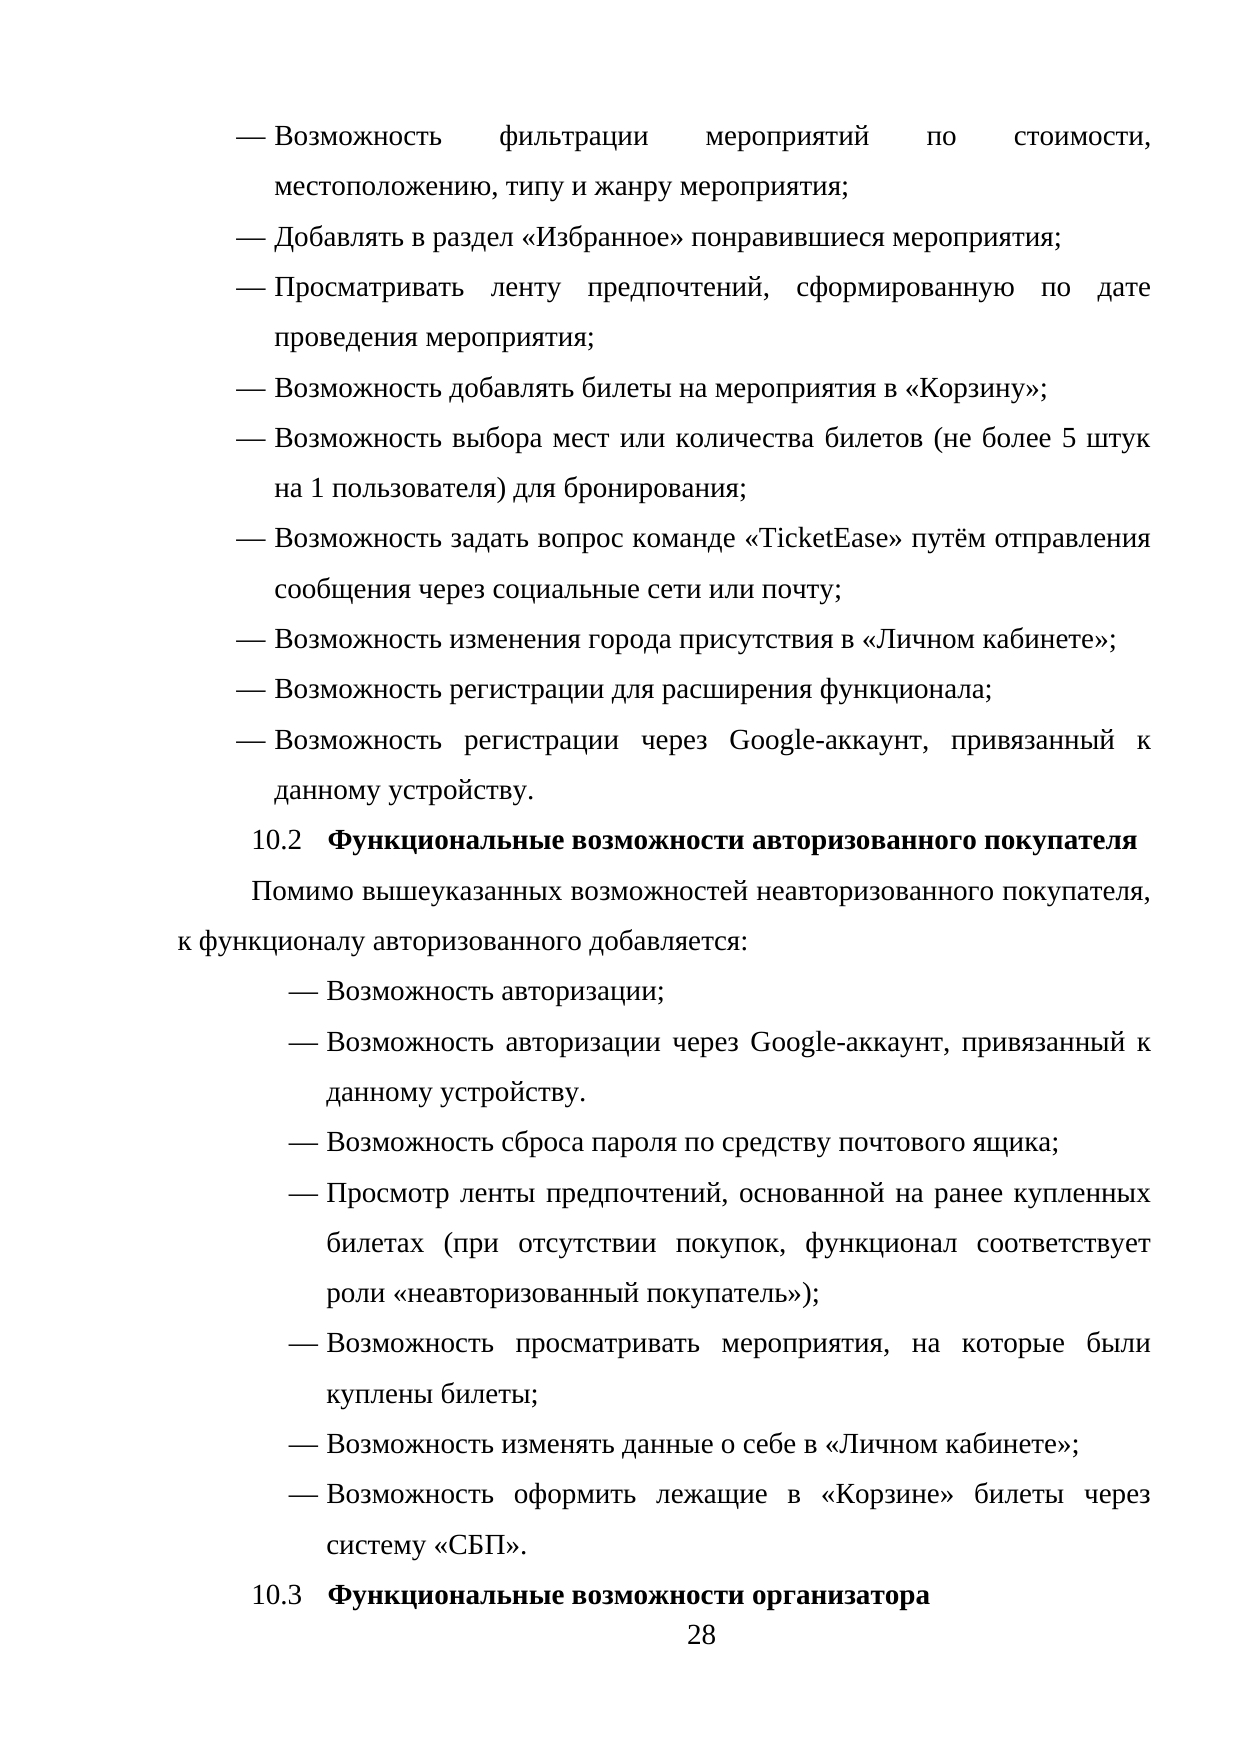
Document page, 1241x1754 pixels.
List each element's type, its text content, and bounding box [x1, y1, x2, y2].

list Возможность сброса пароля по средству почтового ящика; [288, 1124, 1152, 1158]
list Возможность фильтрации мероприятий по стоимости, местоположению, типу и жанру мероприятия; [236, 118, 1152, 202]
list Возможность задать вопрос команде «TicketEase» путём отправления сообщения через социальные сети или почту; [236, 521, 1152, 604]
list Возможность авторизации; [288, 973, 1152, 1007]
list Возможность добавлять билеты на мероприятия в «Корзину»; [236, 370, 1152, 403]
list Возможность регистрации для расширения функционала; [236, 672, 1152, 705]
list Просматривать ленту предпочтений, сформированную по дате проведения мероприятия; [236, 269, 1152, 353]
list Функциональные возможности организатора [177, 1577, 1152, 1611]
list Возможность выбора мест или количества билетов (не более 5 штук на 1 пользователя) для бронирования; [236, 420, 1152, 504]
list Возможность изменения города присутствия в «Личном кабинете»; [236, 621, 1152, 655]
list Добавлять в раздел «Избранное» понравившиеся мероприятия; [236, 219, 1152, 252]
subtitle Функциональные возможности авторизованного покупателя [177, 822, 1152, 856]
text Помимо вышеуказанных возможностей неавторизованного покупателя, к функционалу авторизованного добавляется: [177, 873, 1152, 957]
list Возможность авторизации через Google-аккаунт, привязанный к данному устройству. [288, 1024, 1152, 1108]
list Возможность регистрации через Google-аккаунт, привязанный к данному устройству. [236, 722, 1152, 806]
list Возможность изменять данные о себе в «Личном кабинете»; [288, 1426, 1152, 1460]
list Просмотр ленты предпочтений, основанной на ранее купленных билетах (при отсутствии покупок, функционал соответствует роли «неавторизованный покупатель»); [288, 1175, 1152, 1309]
list Возможность оформить лежащие в «Корзине» билеты через систему «СБП». [288, 1477, 1152, 1560]
list Возможность просматривать мероприятия, на которые были куплены билеты; [288, 1326, 1152, 1409]
